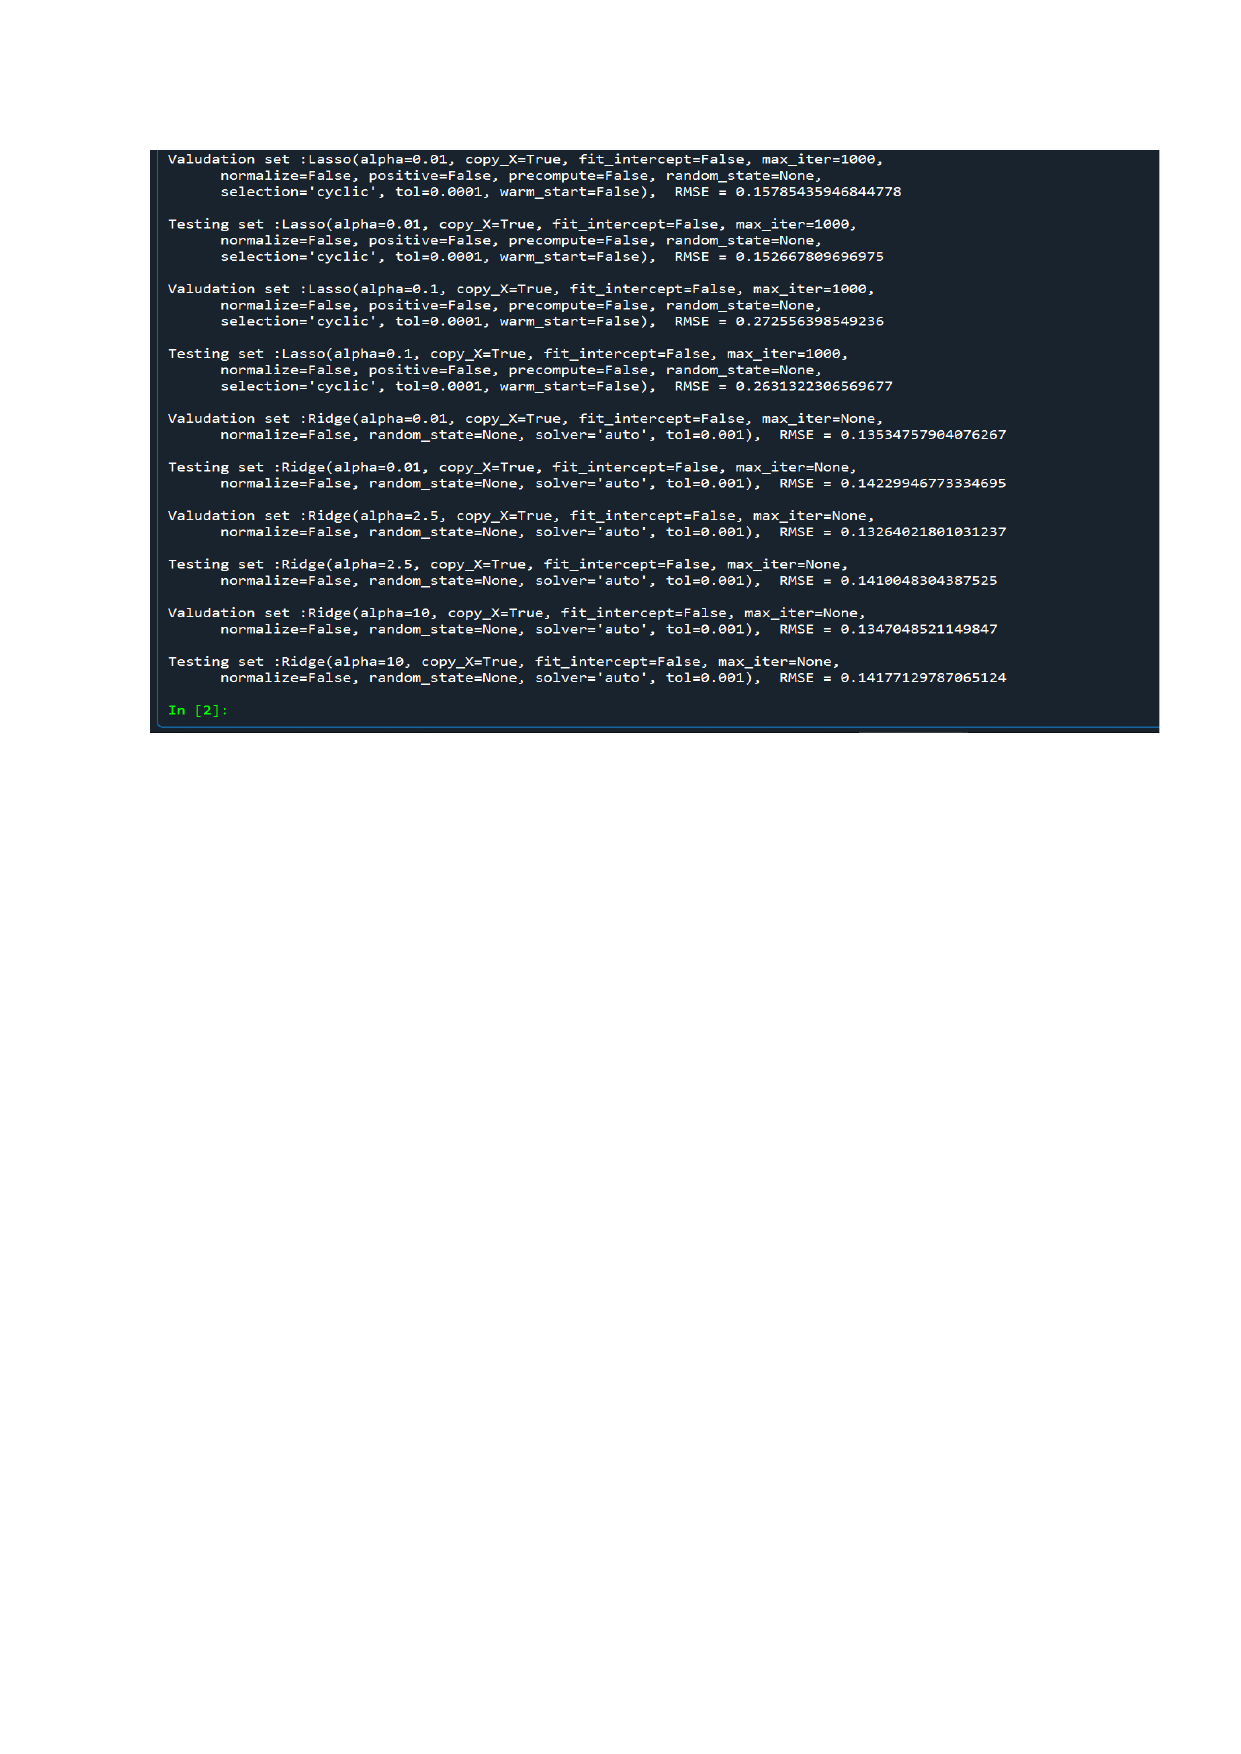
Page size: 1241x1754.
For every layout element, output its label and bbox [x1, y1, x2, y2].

picture [150, 150, 1160, 733]
